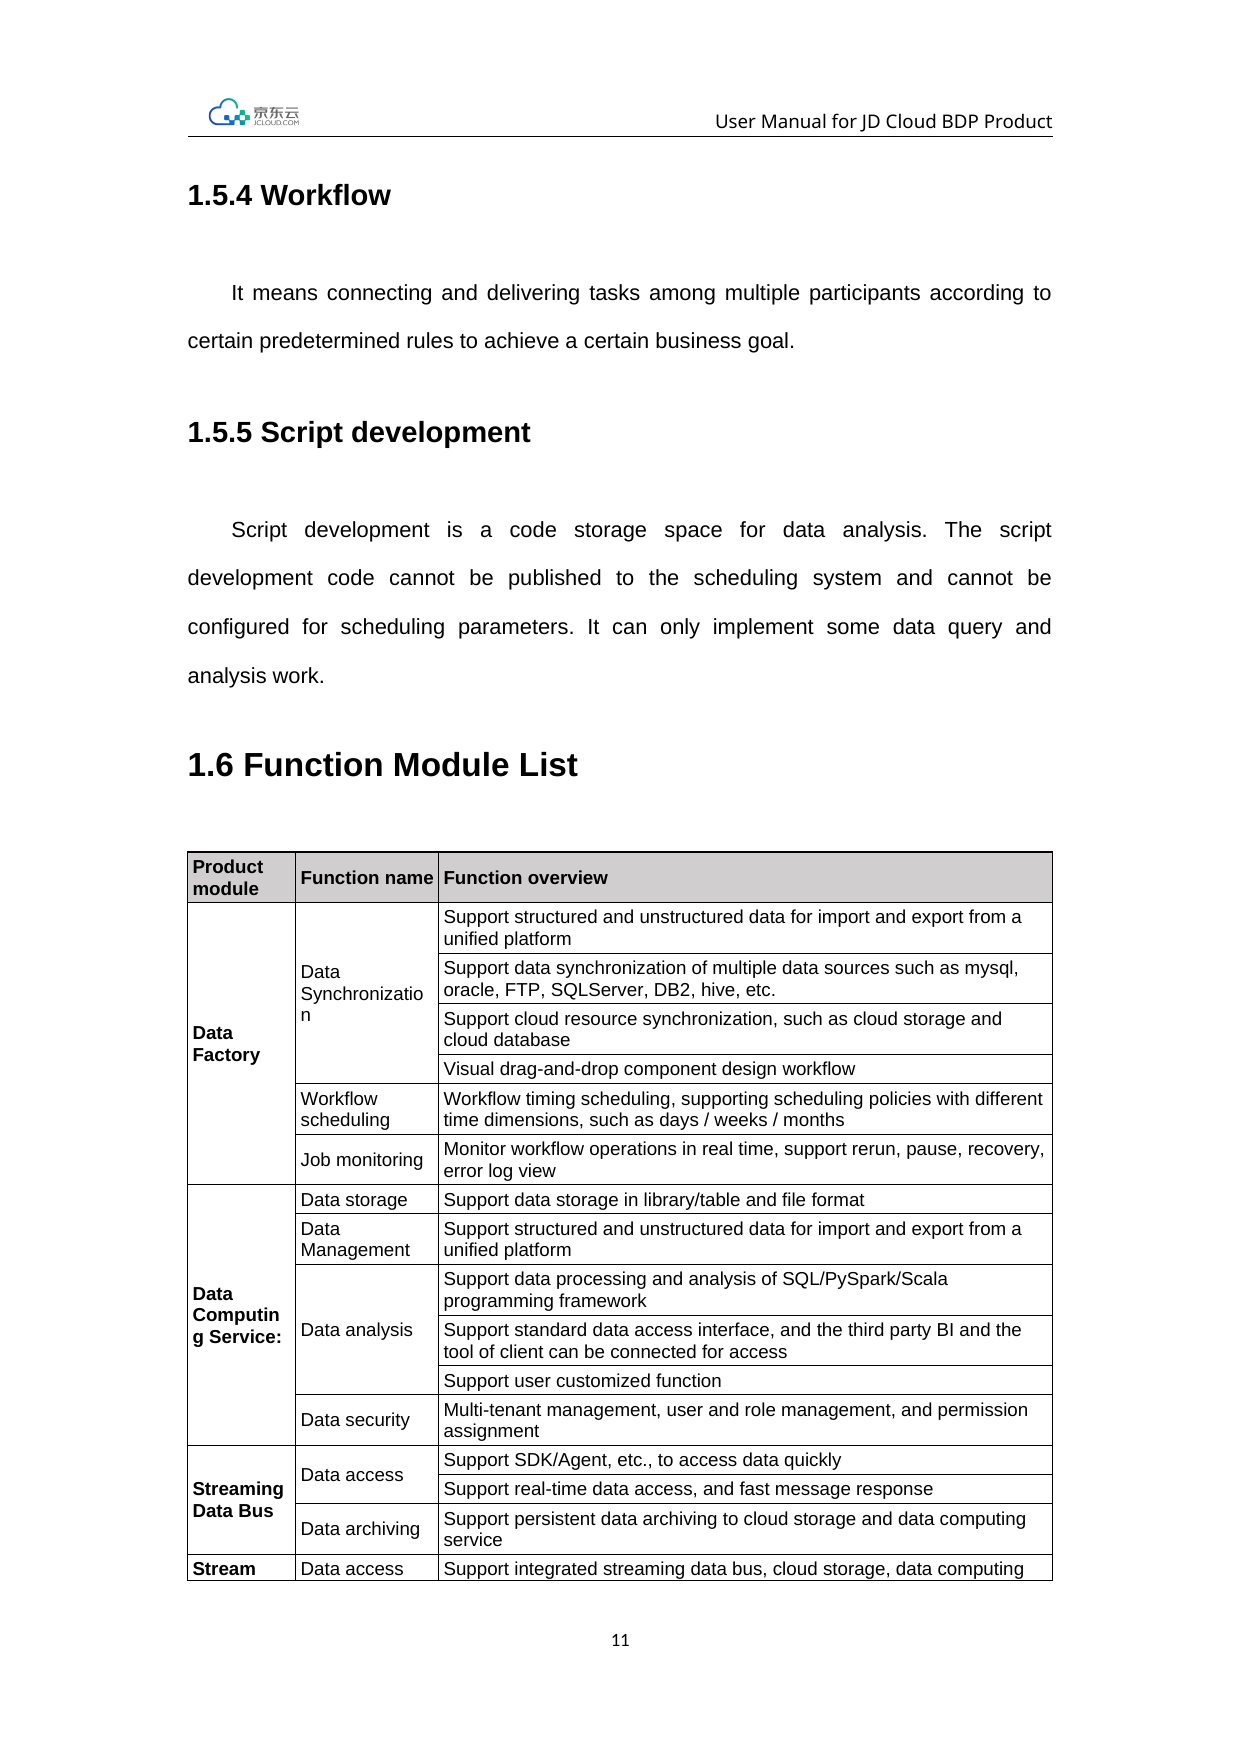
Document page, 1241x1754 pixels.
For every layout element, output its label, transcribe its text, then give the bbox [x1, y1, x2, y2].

table_header Function name [296, 853, 438, 902]
table_cell Data storage [296, 1185, 438, 1213]
text Script development is a code storage space for data analysis. The script development code cannot be published to the scheduling system and cannot be configured for scheduling parameters. It can only implement some data query and analysis work. [187, 513, 1053, 692]
picture [187, 88, 340, 129]
table_cell Support standard data access interface, and the third party BI and the tool of client can be connected for access [439, 1316, 1052, 1365]
table_cell Data security [296, 1395, 438, 1445]
table_cell Workflow timing scheduling, supporting scheduling policies with different time dimensions, such as days / weeks / months [439, 1084, 1052, 1134]
subtitle 1.6 Function Module List [187, 731, 1053, 796]
table_cell Support data processing and analysis of SQL/PySpark/Scala programming framework [439, 1265, 1052, 1314]
table_cell Support real-time data access, and fast message response [439, 1475, 1052, 1503]
table_cell Stream Computing [188, 1555, 295, 1579]
table_cell Data archiving [296, 1504, 438, 1554]
table_cell Support SDK/Agent, etc., to access data quickly [439, 1446, 1052, 1474]
table_cell Data Synchronization [296, 903, 438, 1083]
table_cell Support data synchronization of multiple data sources such as mysql, oracle, FTP, SQLServer, DB2, hive, etc. [439, 954, 1052, 1003]
subtitle 1.5.5 Script development [187, 399, 1053, 464]
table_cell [439, 1555, 1052, 1579]
table_cell Data Computing Service: [188, 1185, 295, 1445]
table_cell Support user customized function [439, 1366, 1052, 1394]
table_cell Support data storage in library/table and file format [439, 1185, 1052, 1213]
table_cell Multi-tenant management, user and role management, and permission assignment [439, 1395, 1052, 1445]
table_header Product module [188, 853, 295, 902]
table_cell Job monitoring [296, 1135, 438, 1184]
table_header Function overview [439, 853, 1052, 902]
subtitle 1.5.4 Workflow [187, 162, 1053, 227]
table_cell Support cloud resource synchronization, such as cloud storage and cloud database [439, 1004, 1052, 1054]
table_cell Streaming Data Bus [188, 1446, 295, 1554]
table_cell Data access [296, 1446, 438, 1503]
table_cell Monitor workflow operations in real time, support rerun, pause, recovery, error log view [439, 1135, 1052, 1184]
table_cell Support structured and unstructured data for import and export from a unified platform [439, 1214, 1052, 1264]
table_cell Visual drag-and-drop component design workflow [439, 1055, 1052, 1083]
table_cell Data analysis [296, 1265, 438, 1394]
table_cell Support persistent data archiving to cloud storage and data computing service [439, 1504, 1052, 1554]
table_cell Support structured and unstructured data for import and export from a unified platform [439, 903, 1052, 953]
table_cell Workflow scheduling [296, 1084, 438, 1134]
table_cell Data access [296, 1555, 438, 1579]
table_cell Data Factory [188, 903, 295, 1184]
text It means connecting and delivering tasks among multiple participants according to certain predetermined rules to achieve a certain business goal. [187, 276, 1053, 357]
table_cell Data Management [296, 1214, 438, 1264]
